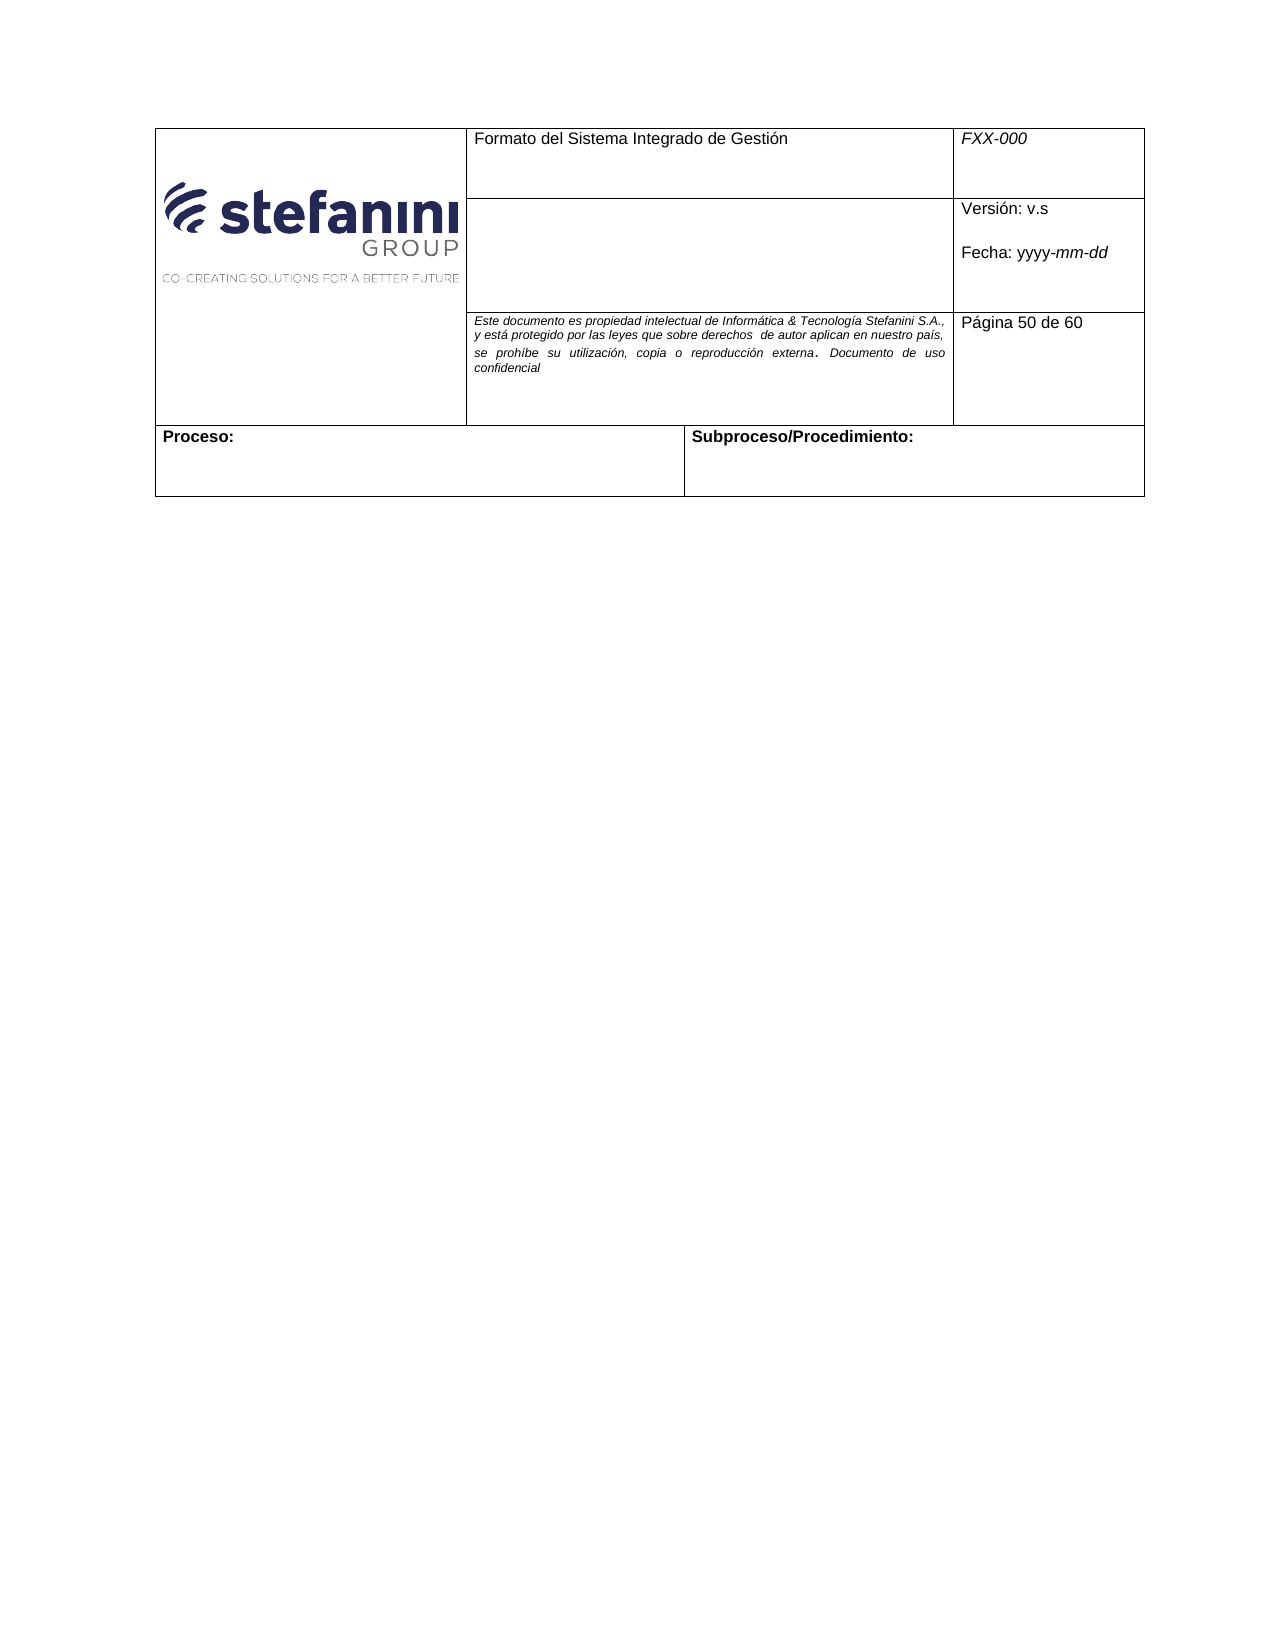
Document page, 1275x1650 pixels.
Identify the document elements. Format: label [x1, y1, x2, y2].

picture [162, 182, 460, 286]
